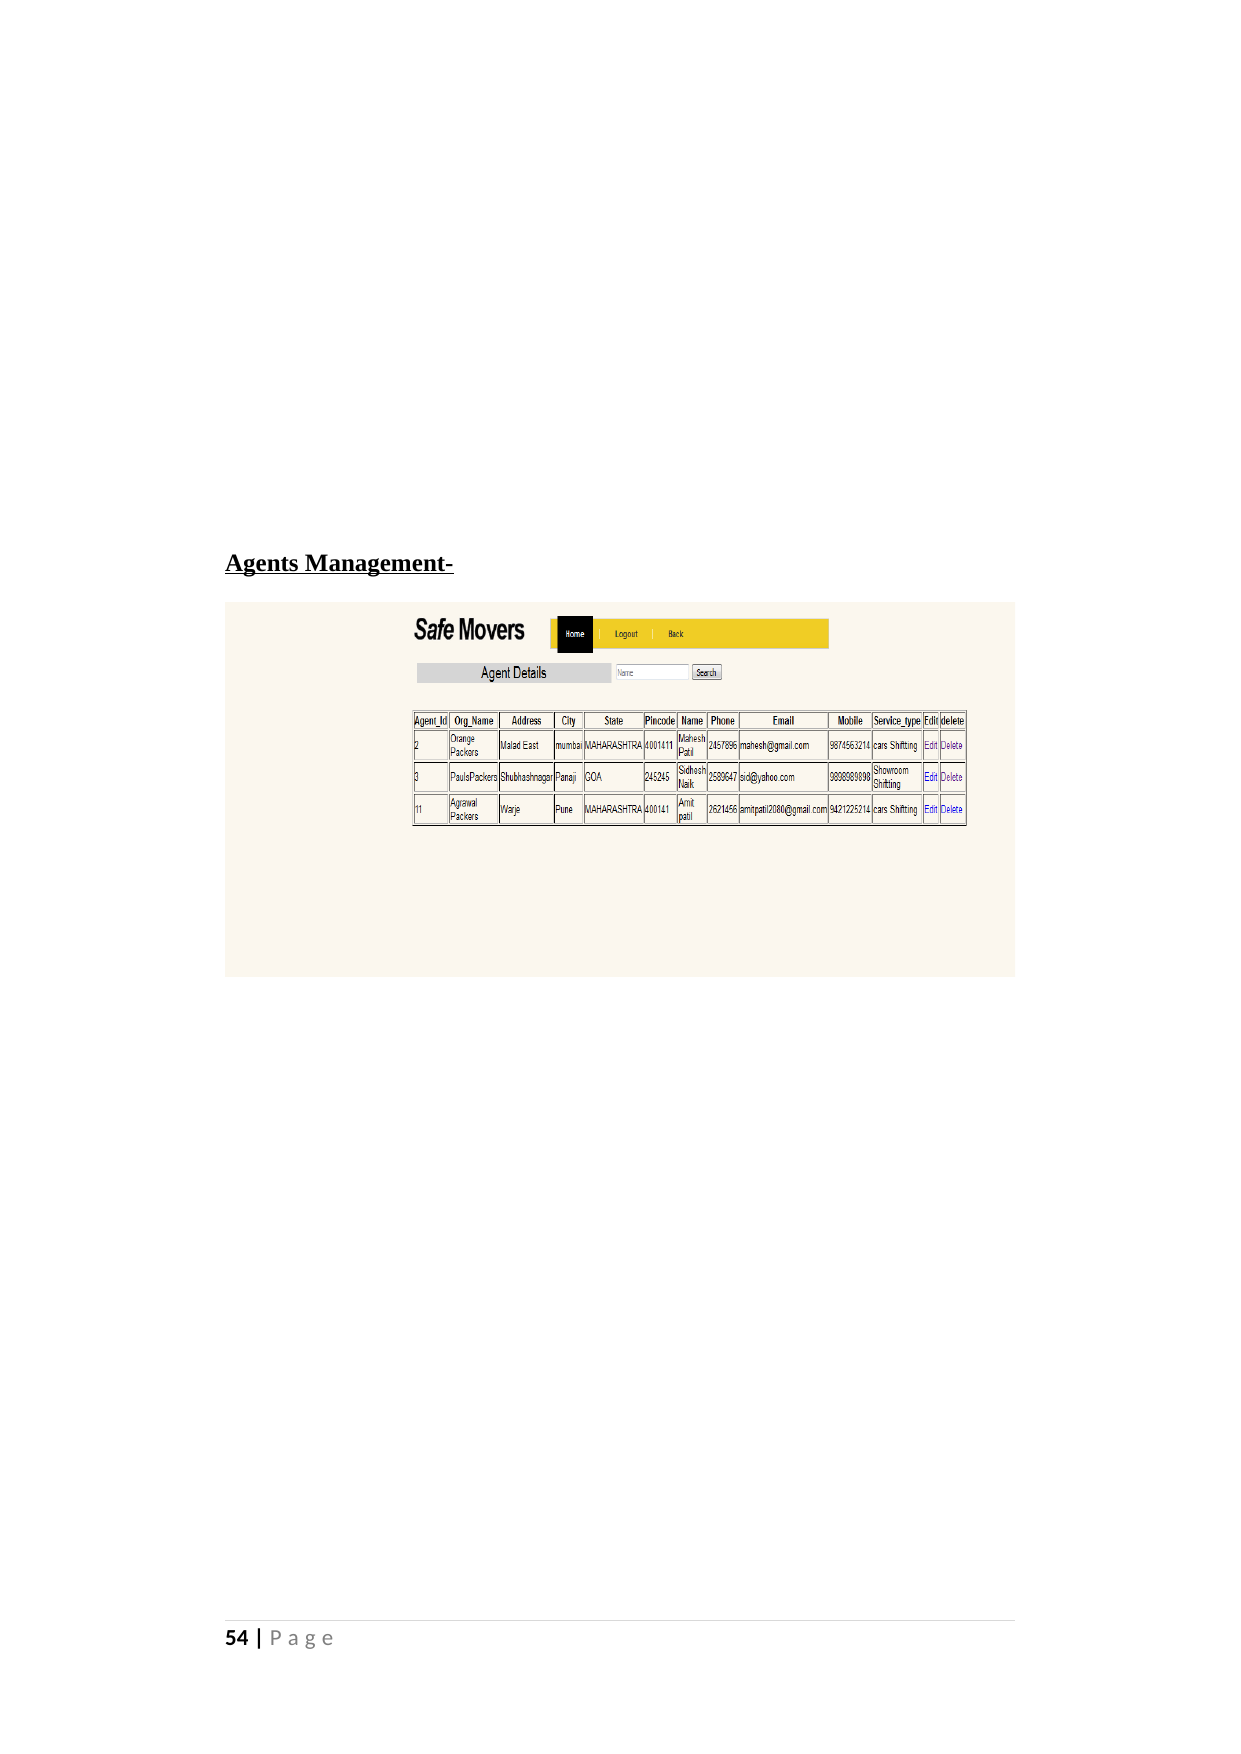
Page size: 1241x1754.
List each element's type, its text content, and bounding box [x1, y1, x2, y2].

picture [225, 602, 1016, 977]
text Agents Management- [225, 548, 1015, 577]
